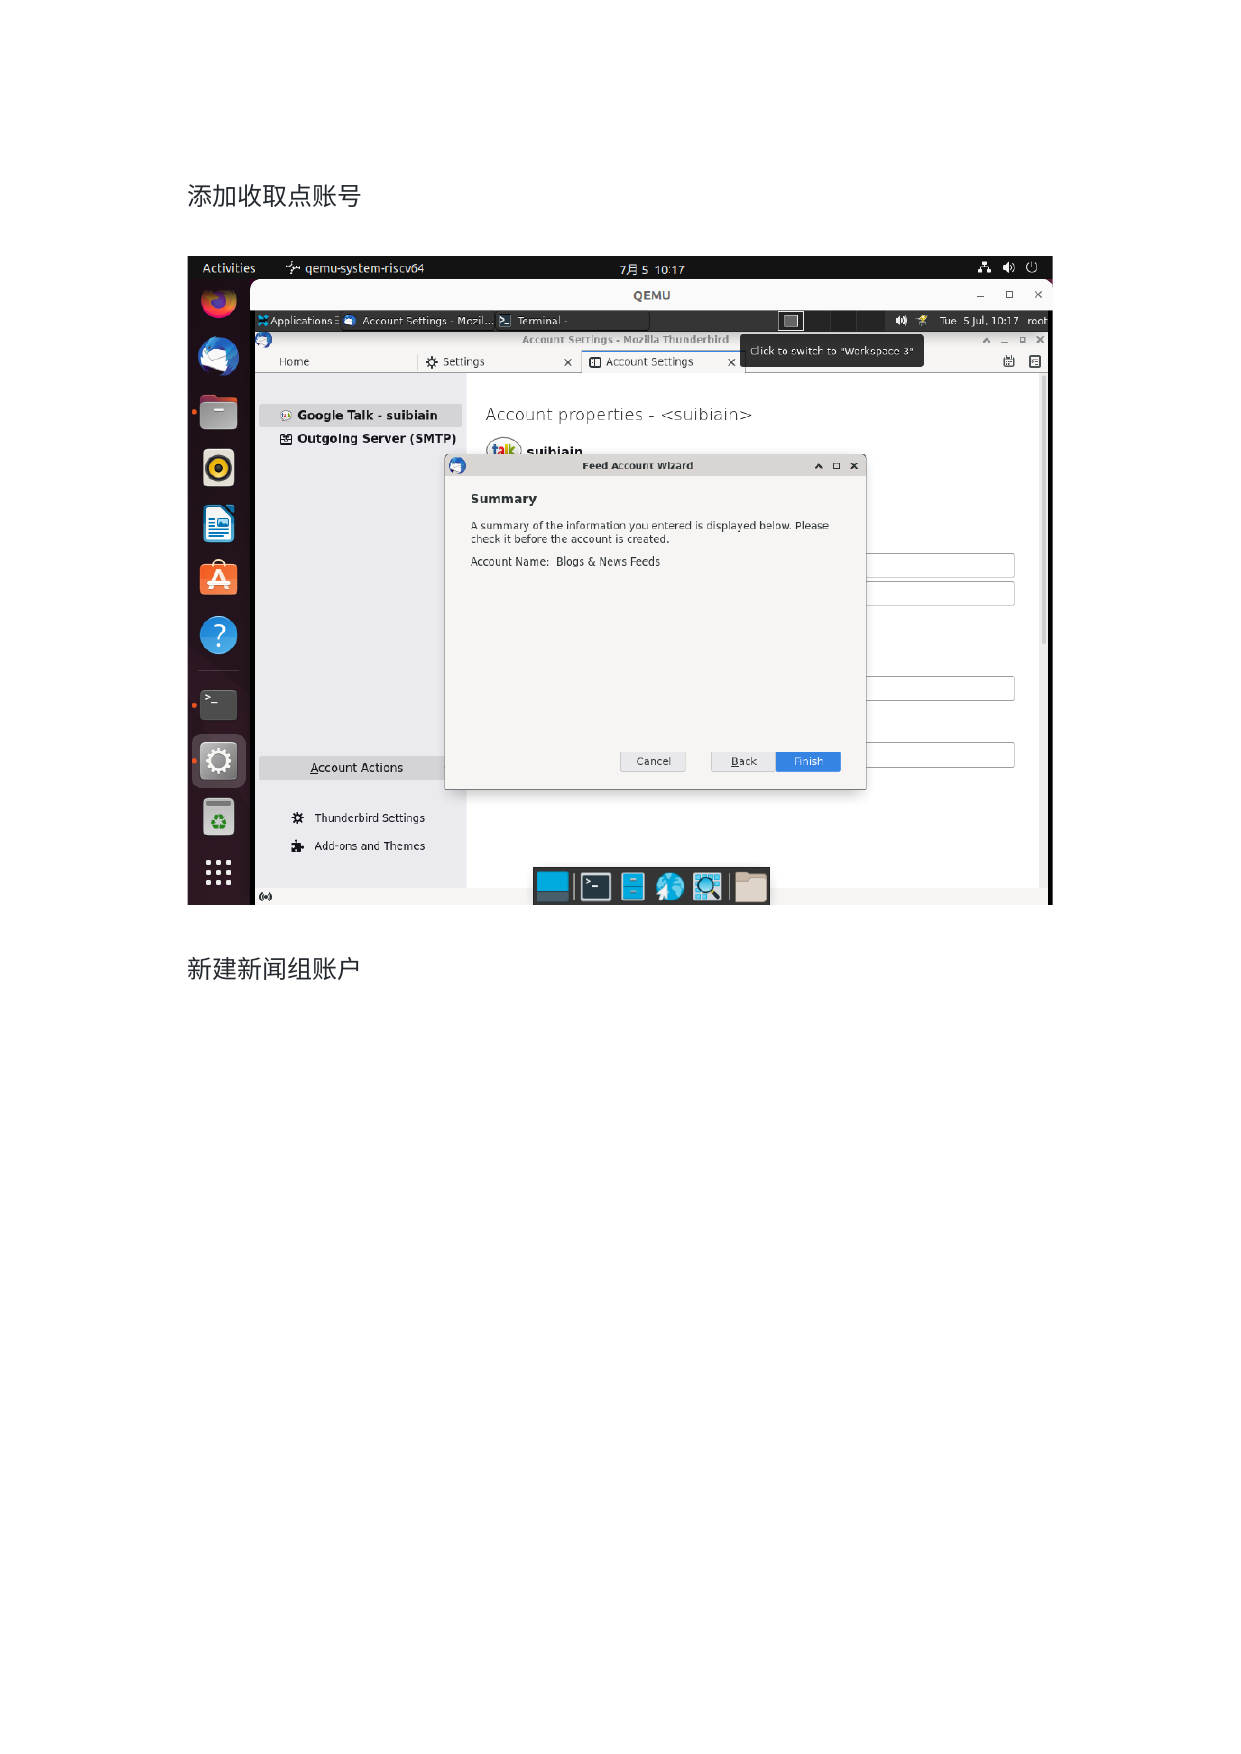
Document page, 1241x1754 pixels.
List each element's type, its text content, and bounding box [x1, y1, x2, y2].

text 新建新闻组账户 [187, 935, 1053, 1000]
text 添加收取点账号 [187, 162, 1053, 227]
picture [187, 256, 1053, 905]
